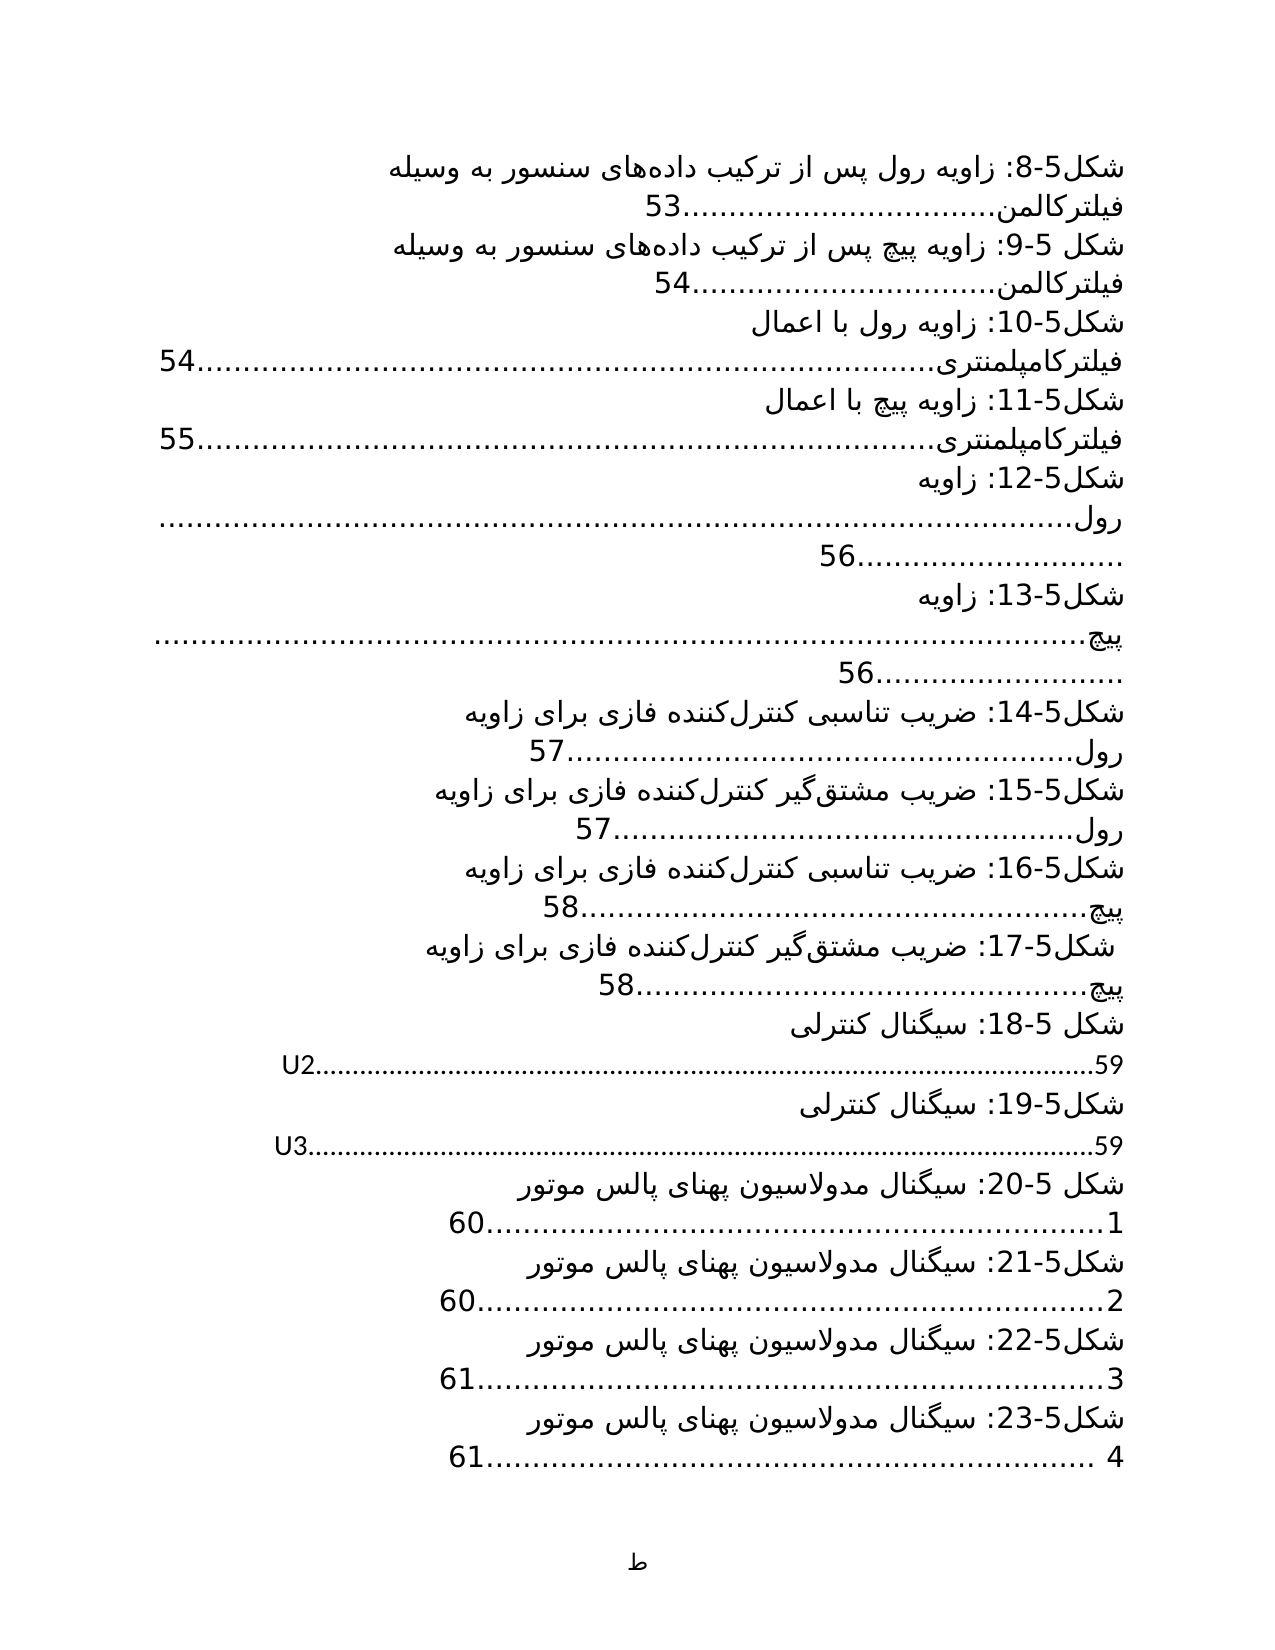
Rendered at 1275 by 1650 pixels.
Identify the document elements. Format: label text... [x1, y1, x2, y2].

text شکل5-21: سیگنال مدولاسیون پهنای پالس موتور2....................................................................60 [150, 1245, 1125, 1318]
text شکل5-15: ضریب مشتق‌گیر کنترل‌کننده فازی برای زاویه رول..................................................57 [150, 773, 1125, 846]
text شکل 5-9: زاویه پیچ پس از ترکیب داده‌های سنسور به وسیله ‌فیلترکالمن.................................54 [150, 228, 1125, 301]
text شکل 5-18: سیگنال کنترلیU2..........................................................................................................59 [150, 1007, 1125, 1082]
text شکل5-11: زاویه پیچ با اعمال فیلترکامپلمنتری................................................................................55 [150, 384, 1125, 457]
text شکل5-19: سیگنال کنترلیU3...........................................................................................................59 [150, 1087, 1125, 1162]
text شکل 5-20: سیگنال مدولاسیون پهنای پالس موتور1...................................................................60 [150, 1167, 1125, 1240]
text شکل5-13: زاویه پیچ................................................................................................................................56 [150, 578, 1125, 690]
text شکل5-12: زاویه رول................................................................................................................................56 [150, 462, 1125, 573]
text شکل5-10: زاویه رول با اعمال فیلترکامپلمنتری................................................................................54 [150, 306, 1125, 379]
text شکل5-22: سیگنال مدولاسیون پهنای پالس موتور3....................................................................61 [150, 1323, 1125, 1396]
text شکل5-23: سیگنال مدولاسیون پهنای پالس موتور4 ..................................................................61 [150, 1401, 1125, 1474]
text شکل5-14: ضریب تناسبی کنترل‌کننده فازی برای زاویه رول.......................................................57 [150, 695, 1125, 768]
text شکل5-8: زاویه رول پس از ترکیب داده‌های سنسور به وسیله ‌فیلترکالمن..................................53 [150, 150, 1125, 223]
text شکل5-16: ضریب تناسبی کنترل‌کننده فازی برای زاویه پیچ.......................................................58 [150, 851, 1125, 924]
text شکل5-17: ضریب مشتق‌گیر کنترل‌کننده فازی برای زاویه پیچ.................................................58 [150, 929, 1125, 1002]
